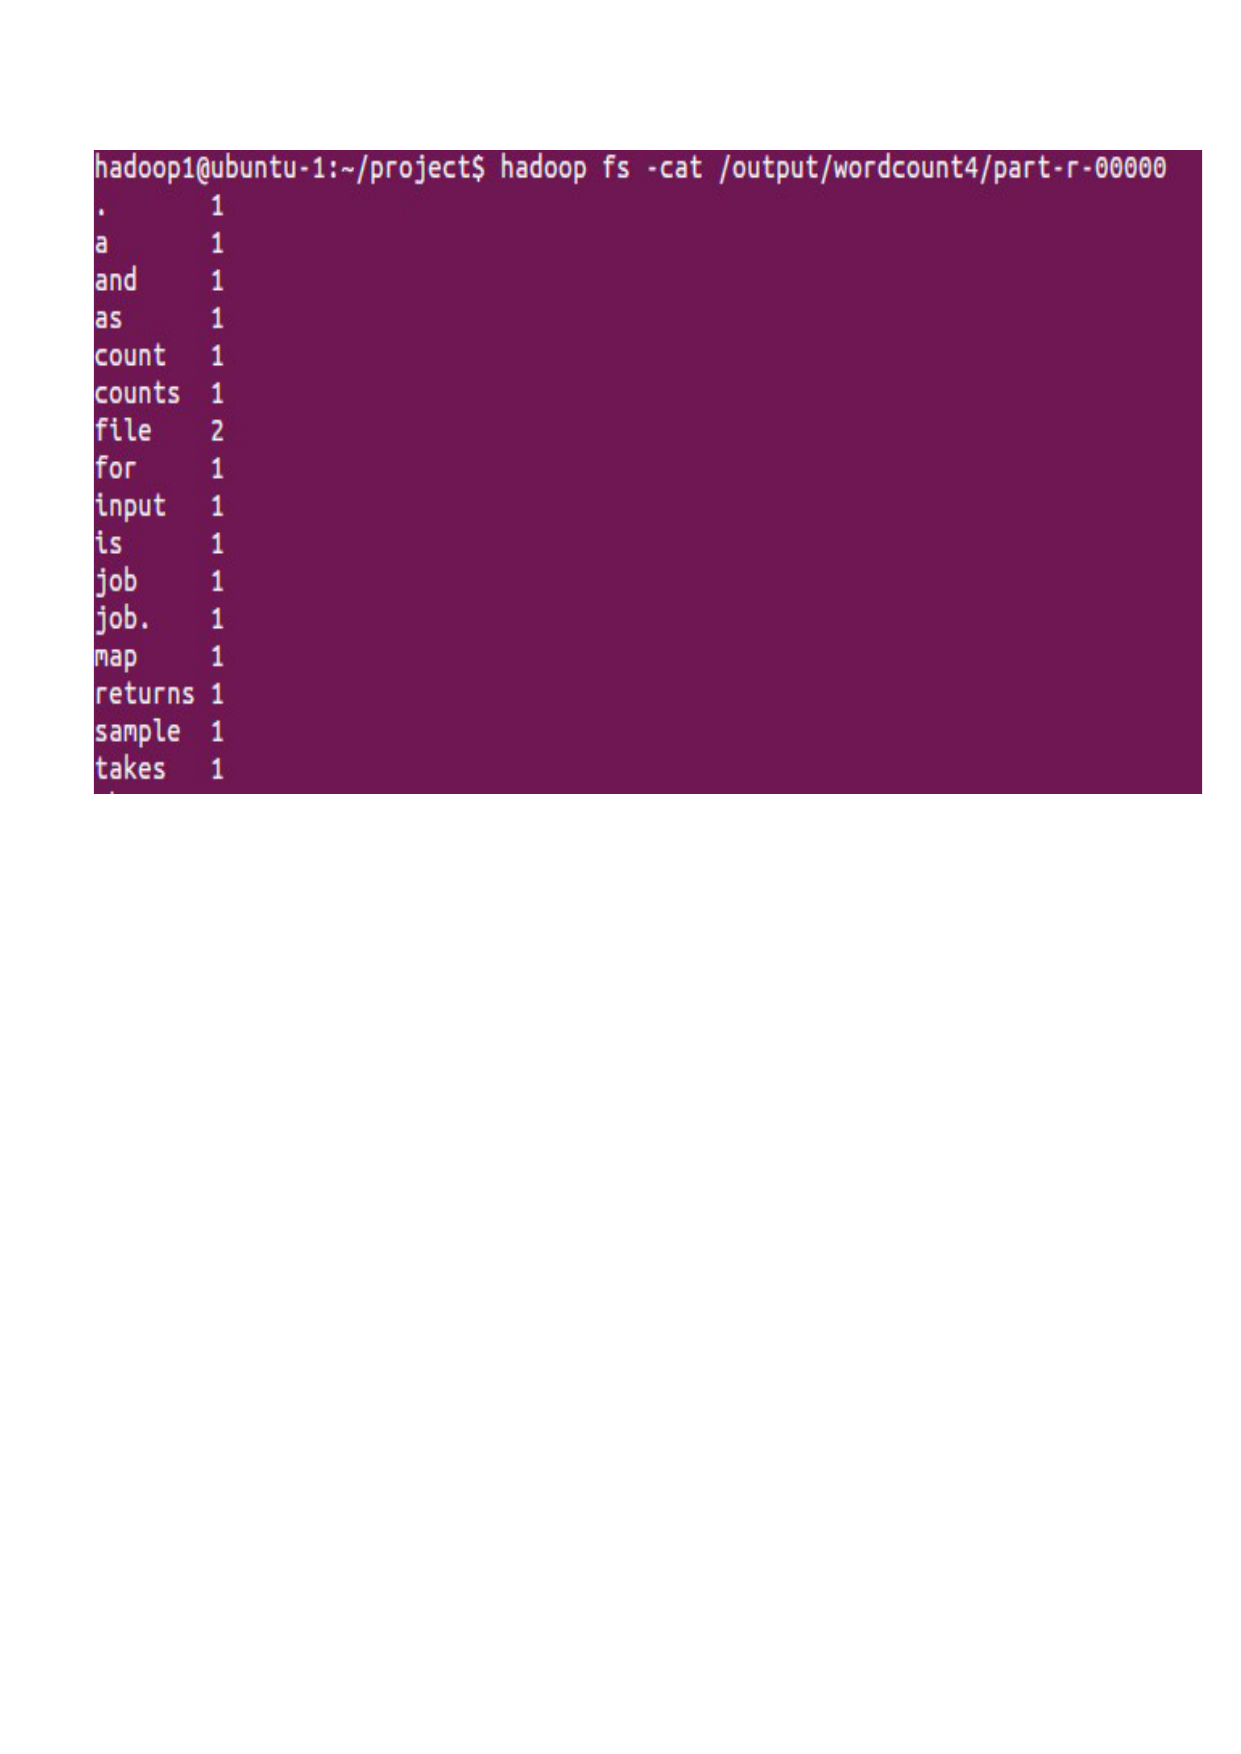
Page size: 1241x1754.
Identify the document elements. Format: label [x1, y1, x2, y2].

picture [93, 150, 1203, 794]
